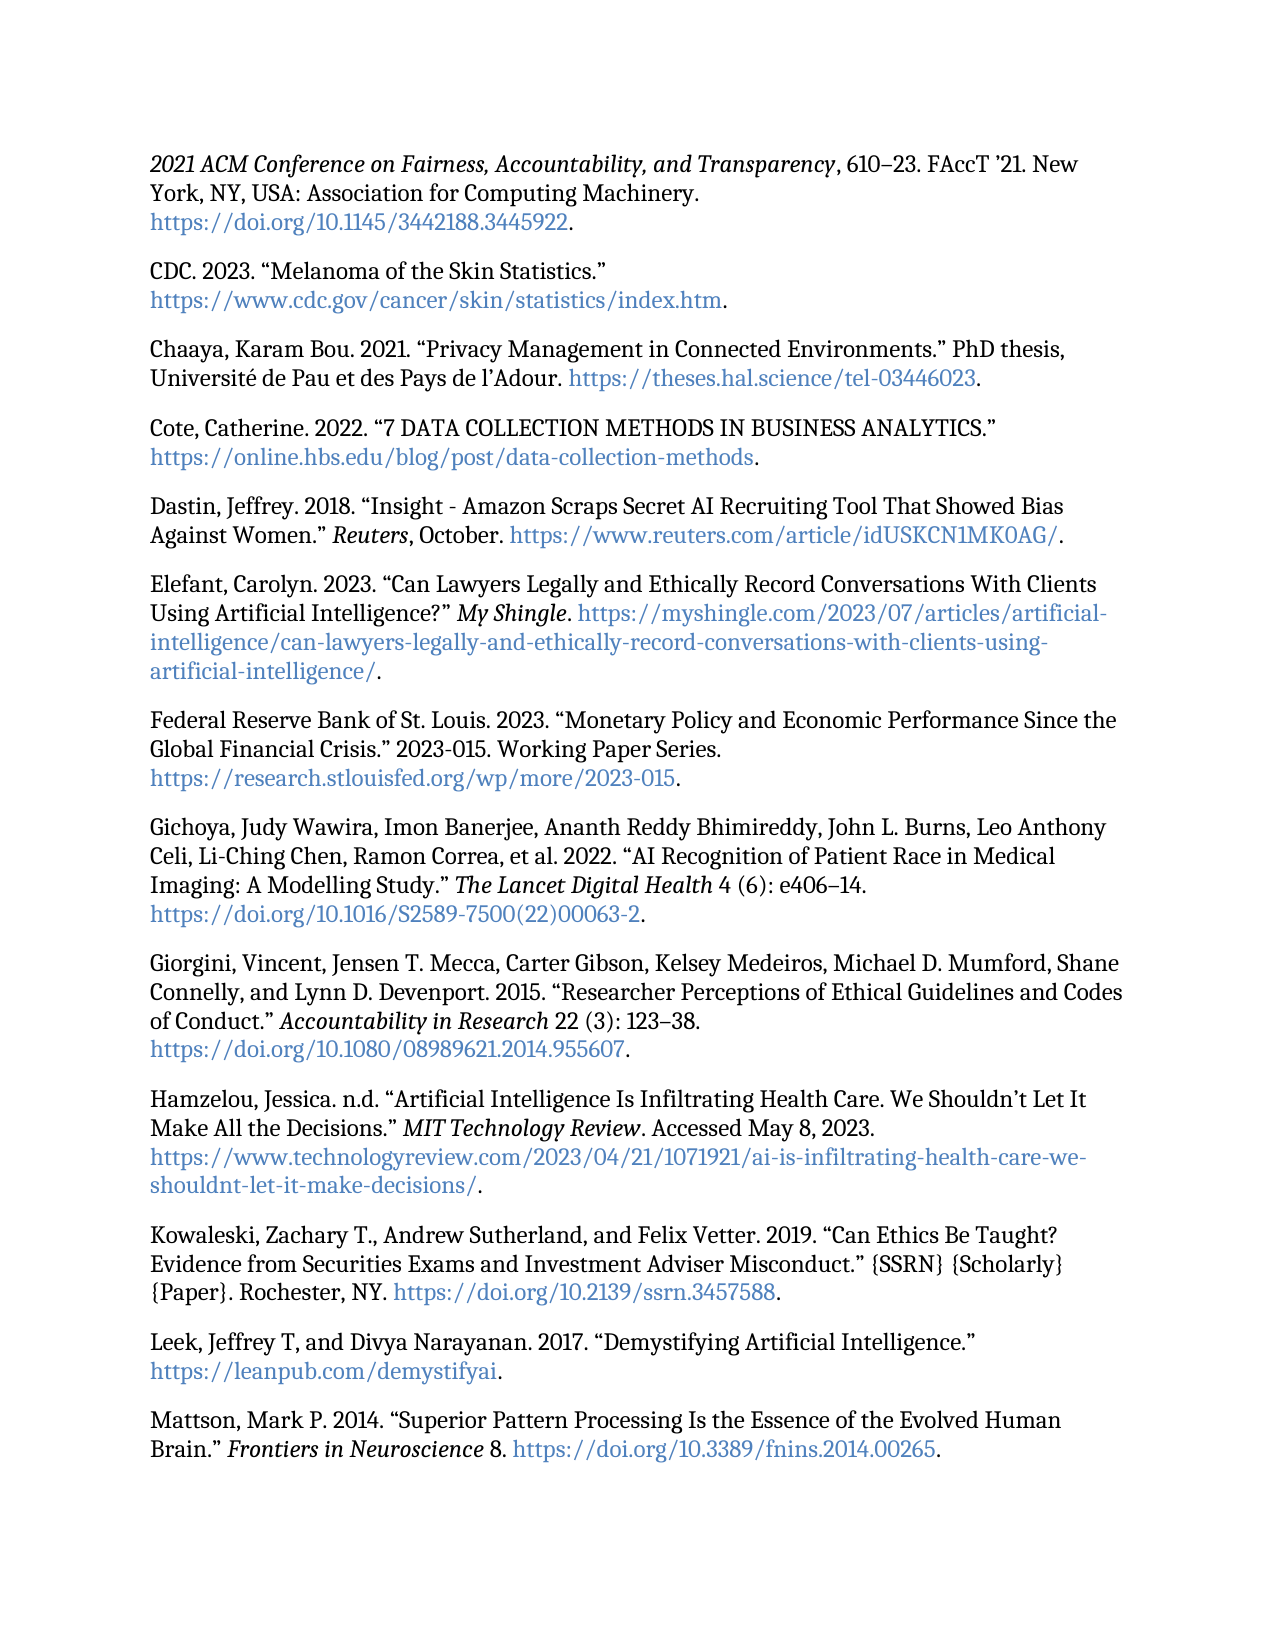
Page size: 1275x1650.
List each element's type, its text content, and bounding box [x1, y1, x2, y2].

text Leek, Jeffrey T, and Divya Narayanan. 2017. “Demystifying Artificial Intelligence.” https://leanpub.com/demystifyai. [150, 1328, 1125, 1385]
text CDC. 2023. “Melanoma of the Skin Statistics.” https://www.cdc.gov/cancer/skin/statistics/index.htm. [150, 257, 1125, 314]
text Mattson, Mark P. 2014. “Superior Pattern Processing Is the Essence of the Evolved Human Brain.” Frontiers in Neuroscience 8. https://doi.org/10.3389/fnins.2014.00265. [150, 1406, 1125, 1464]
text Gichoya, Judy Wawira, Imon Banerjee, Ananth Reddy Bhimireddy, John L. Burns, Leo Anthony Celi, Li-Ching Chen, Ramon Correa, et al. 2022. “AI Recognition of Patient Race in Medical Imaging: A Modelling Study.” The Lancet Digital Health 4 (6): e406–14. https://doi.org/10.1016/S2589-7500(22)00063-2. [150, 813, 1125, 928]
text Elefant, Carolyn. 2023. “Can Lawyers Legally and Ethically Record Conversations With Clients Using Artificial Intelligence?” My Shingle. https://myshingle.com/2023/07/articles/artificial-intelligence/can-lawyers-legally-and-ethically-record-conversations-with-clients-using-artificial-intelligence/. [150, 570, 1125, 685]
text Federal Reserve Bank of St. Louis. 2023. “Monetary Policy and Economic Performance Since the Global Financial Crisis.” 2023-015. Working Paper Series. https://research.stlouisfed.org/wp/more/2023-015. [150, 706, 1125, 792]
text Hamzelou, Jessica. n.d. “Artificial Intelligence Is Infiltrating Health Care. We Shouldn’t Let It Make All the Decisions.” MIT Technology Review. Accessed May 8, 2023. https://www.technologyreview.com/2023/04/21/1071921/ai-is-infiltrating-health-care-we-shouldnt-let-it-make-decisions/. [150, 1085, 1125, 1200]
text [150, 150, 1125, 236]
text Giorgini, Vincent, Jensen T. Mecca, Carter Gibson, Kelsey Medeiros, Michael D. Mumford, Shane Connelly, and Lynn D. Devenport. 2015. “Researcher Perceptions of Ethical Guidelines and Codes of Conduct.” Accountability in Research 22 (3): 123–38. https://doi.org/10.1080/08989621.2014.955607. [150, 949, 1125, 1064]
text Dastin, Jeffrey. 2018. “Insight - Amazon Scraps Secret AI Recruiting Tool That Showed Bias Against Women.” Reuters, October. https://www.reuters.com/article/idUSKCN1MK0AG/. [150, 492, 1125, 549]
text Kowaleski, Zachary T., Andrew Sutherland, and Felix Vetter. 2019. “Can Ethics Be Taught? Evidence from Securities Exams and Investment Adviser Misconduct.” {SSRN} {Scholarly} {Paper}. Rochester, NY. https://doi.org/10.2139/ssrn.3457588. [150, 1221, 1125, 1307]
text Cote, Catherine. 2022. “7 DATA COLLECTION METHODS IN BUSINESS ANALYTICS.” https://online.hbs.edu/blog/post/data-collection-methods. [150, 414, 1125, 471]
text Chaaya, Karam Bou. 2021. “Privacy Management in Connected Environments.” PhD thesis, Université de Pau et des Pays de l’Adour. https://theses.hal.science/tel-03446023. [150, 335, 1125, 393]
